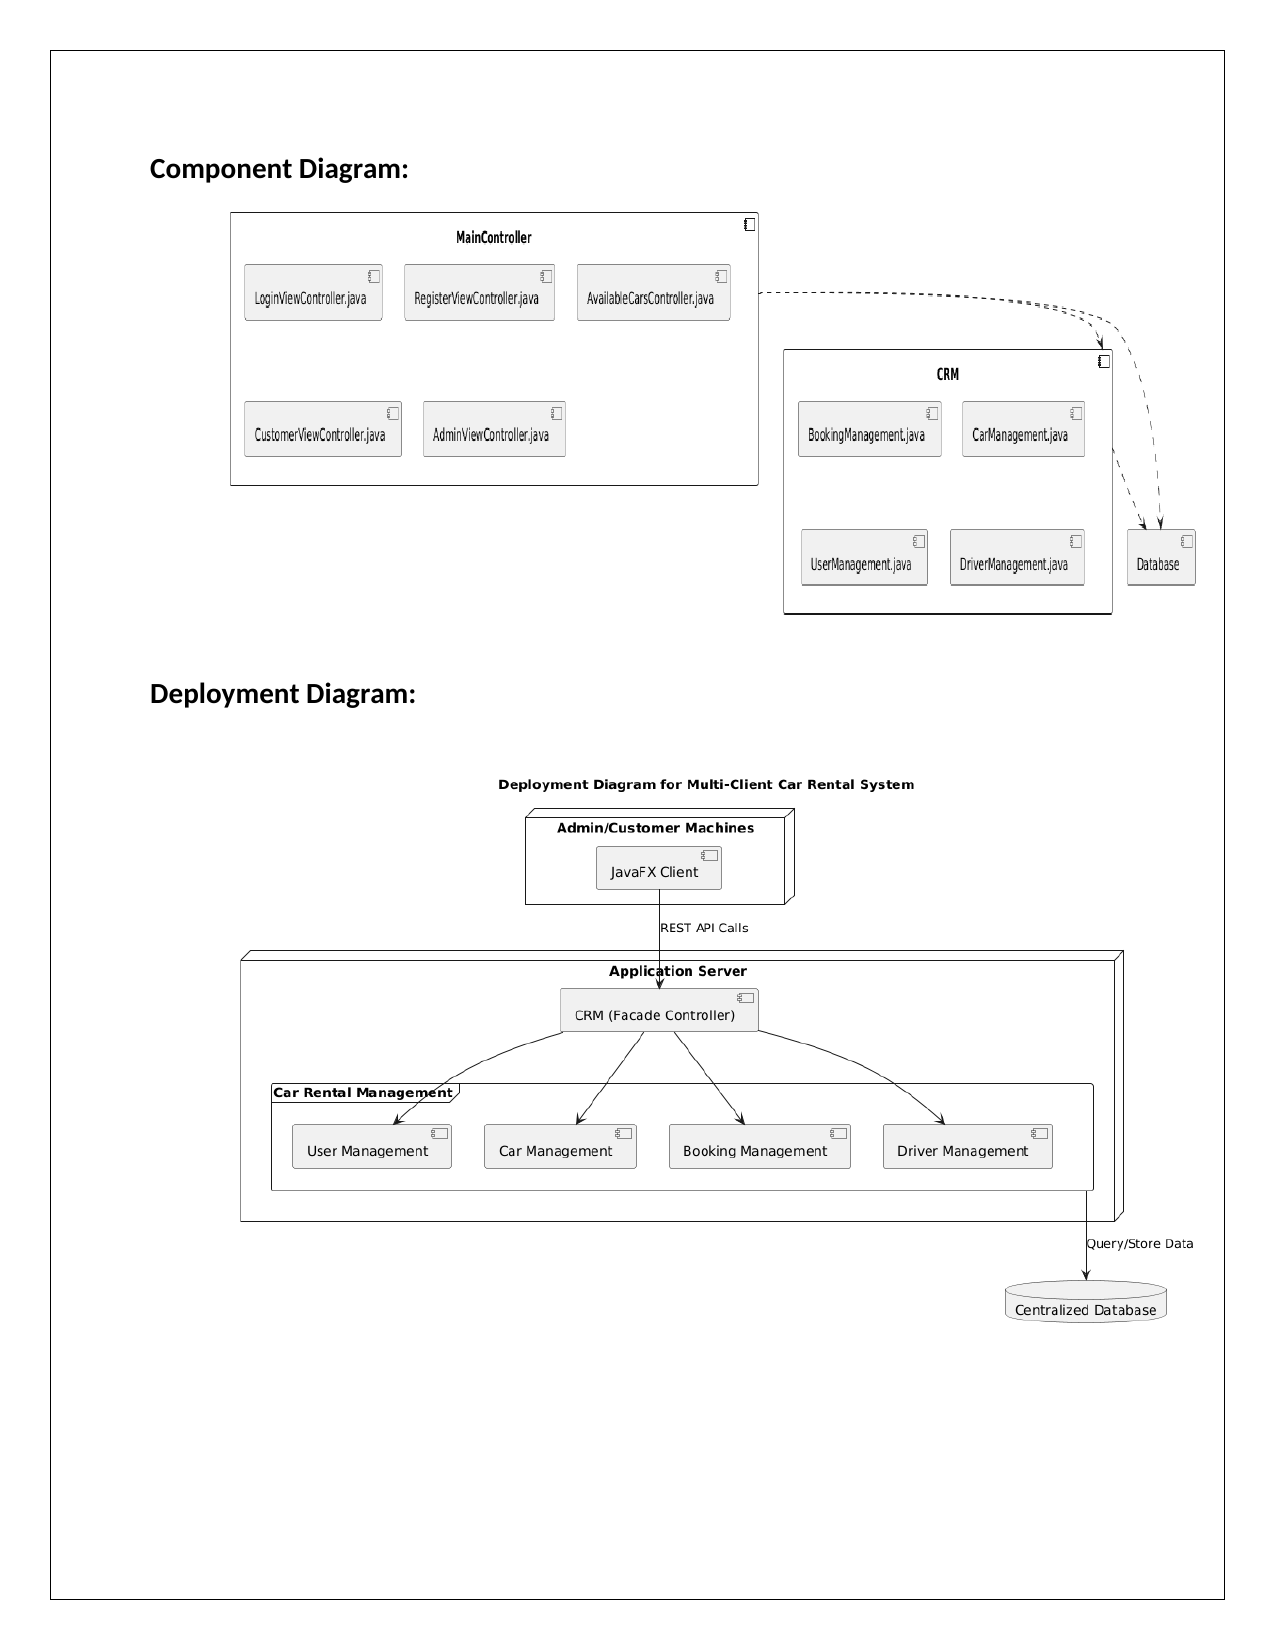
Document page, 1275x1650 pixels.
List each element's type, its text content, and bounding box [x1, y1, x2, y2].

picture [225, 204, 1198, 620]
text Deployment Diagram: [150, 676, 1125, 711]
text Component Diagram: [150, 150, 1125, 186]
picture [225, 767, 1199, 1337]
